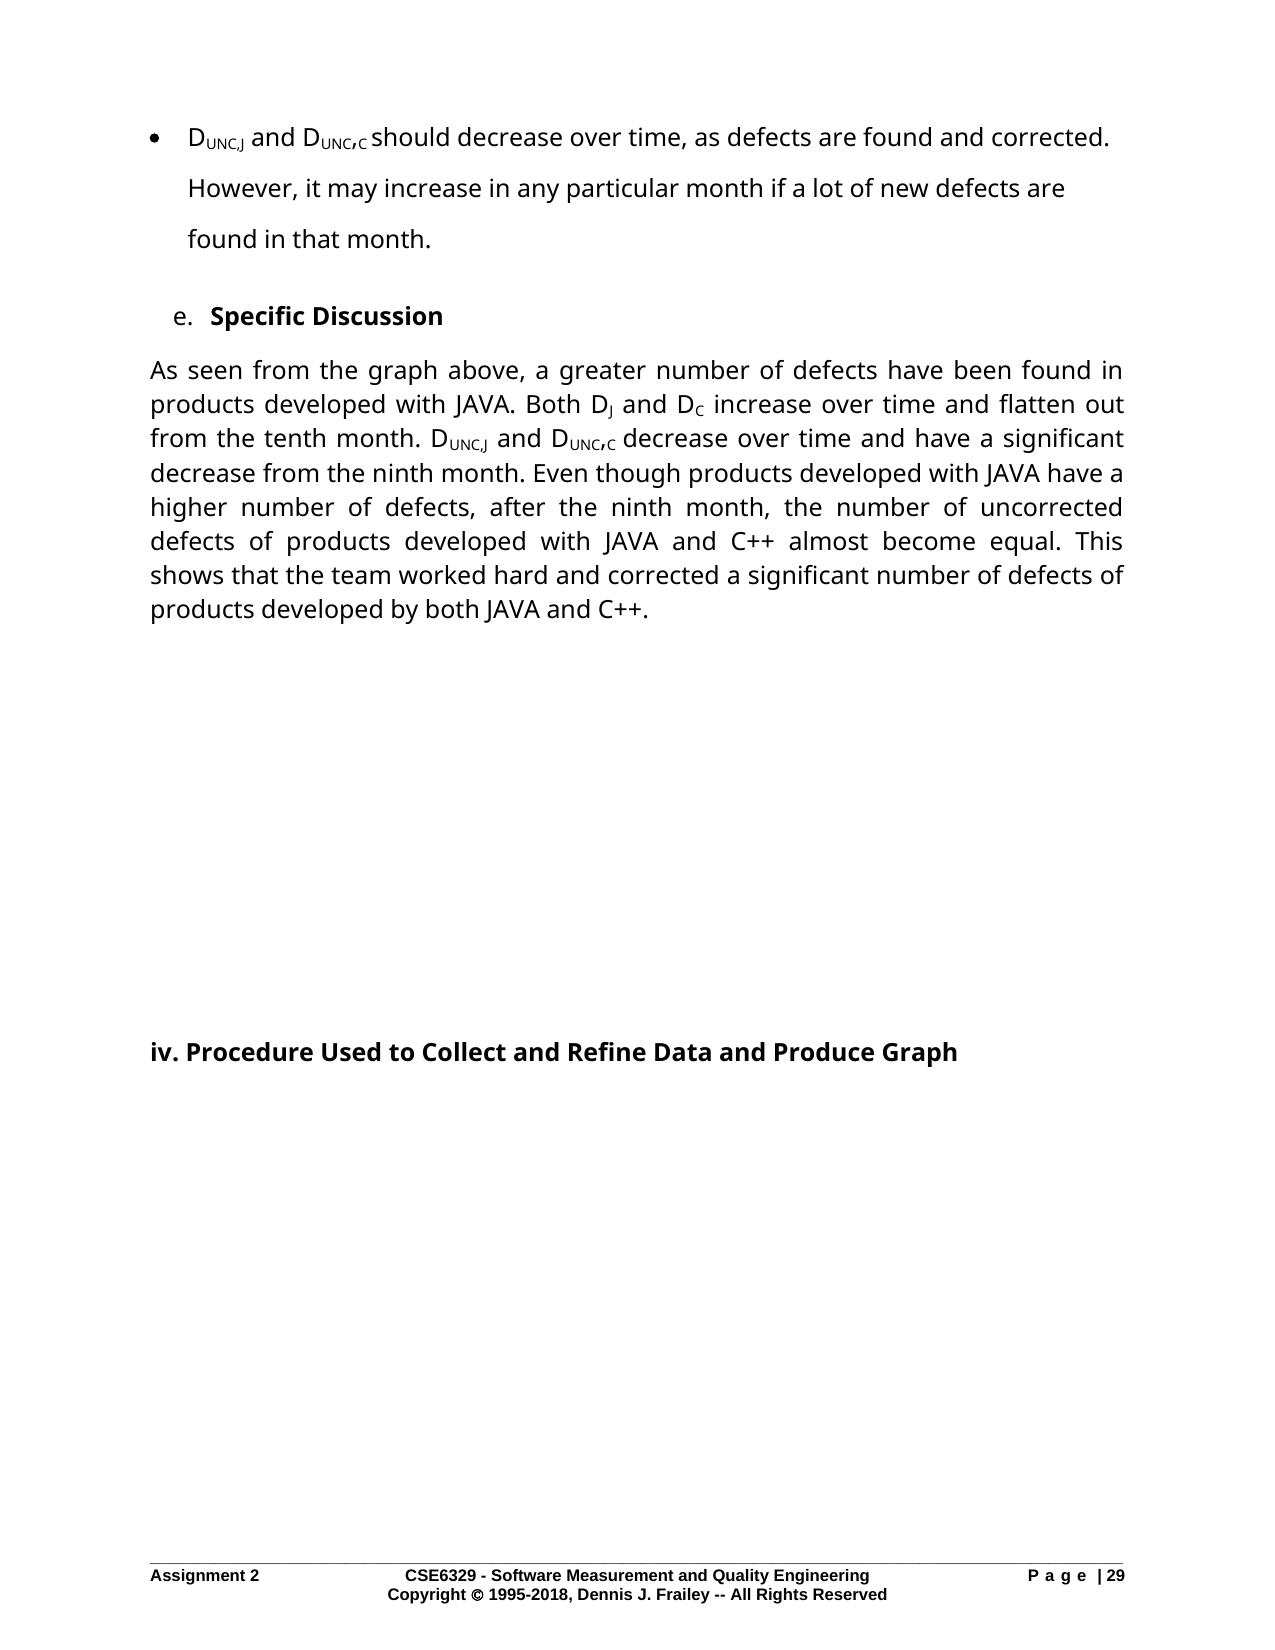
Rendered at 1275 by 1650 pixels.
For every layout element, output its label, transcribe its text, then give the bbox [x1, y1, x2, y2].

text iv. Procedure Used to Collect and Refine Data and Produce Graph [150, 1034, 1125, 1068]
text As seen from the graph above, a greater number of defects have been found in products developed with JAVA. Both DJ and DC increase over time and flatten out from the tenth month. DUNC,J and DUNC,C decrease over time and have a significant decrease from the ninth month. Even though products developed with JAVA have a higher number of defects, after the ninth month, the number of uncorrected defects of products developed with JAVA and C++ almost become equal. This shows that the team worked hard and corrected a significant number of defects of products developed by both JAVA and C++. [150, 353, 1125, 626]
list DUNC,J and DUNC,C should decrease over time, as defects are found and corrected. However, it may increase in any particular month if a lot of new defects are found in that month. [150, 120, 1125, 256]
list Specific Discussion [173, 298, 1125, 332]
